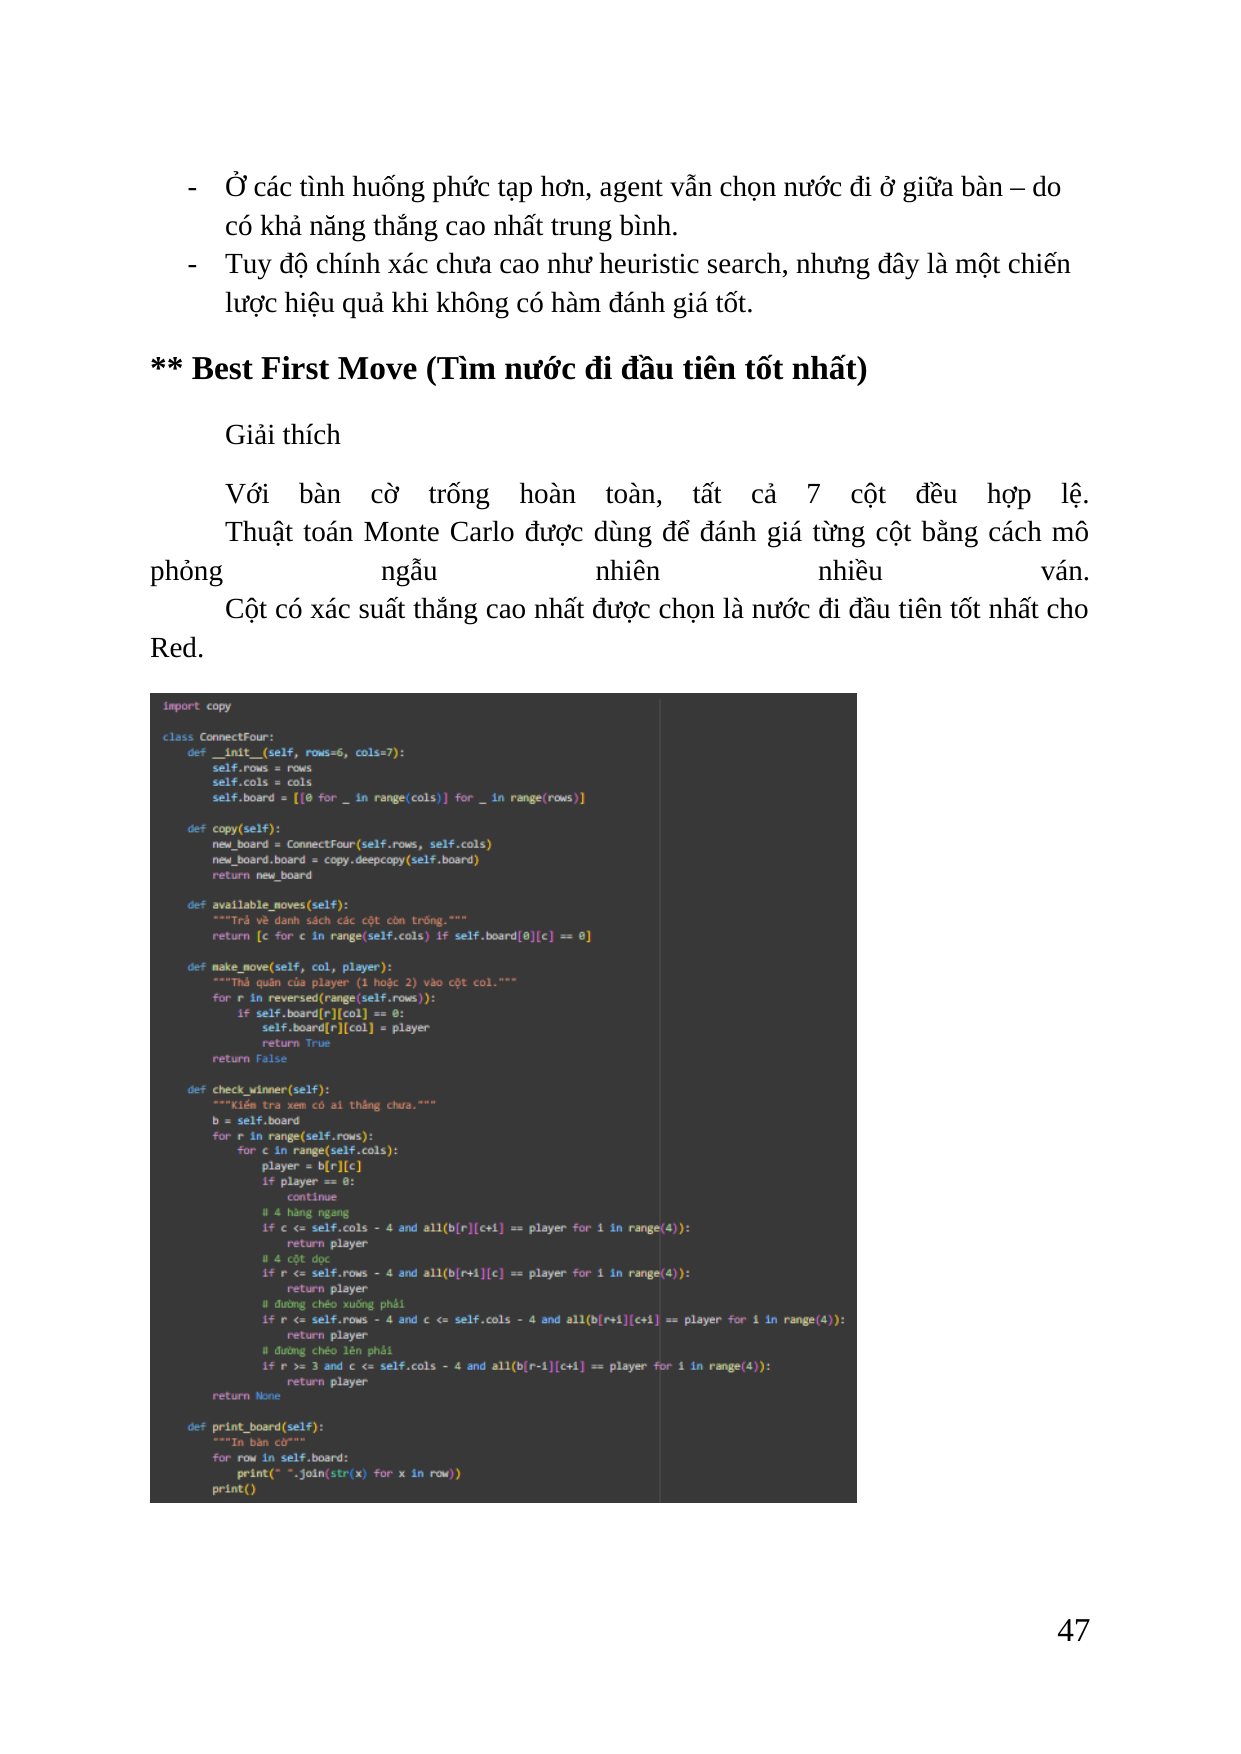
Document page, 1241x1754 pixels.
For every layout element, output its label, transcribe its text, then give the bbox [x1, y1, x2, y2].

picture [150, 693, 857, 1503]
text Giải thích [225, 417, 1090, 451]
subtitle ** Best First Move (Tìm nước đi đầu tiên tốt nhất) [150, 348, 1090, 387]
list Ở các tình huống phức tạp hơn, agent vẫn chọn nước đi ở giữa bàn – do có khả năng thắng cao nhất trung bình. [187, 169, 1090, 241]
text Với bàn cờ trống hoàn toàn, tất cả 7 cột đều hợp lệ. Thuật toán Monte Carlo được dùng để đánh giá từng cột bằng cách mô phỏng ngẫu nhiên nhiều ván. Cột có xác suất thắng cao nhất được chọn là nước đi đầu tiên tốt nhất cho Red. [150, 476, 1090, 663]
list Tuy độ chính xác chưa cao như heuristic search, nhưng đây là một chiến lược hiệu quả khi không có hàm đánh giá tốt. [187, 246, 1090, 318]
